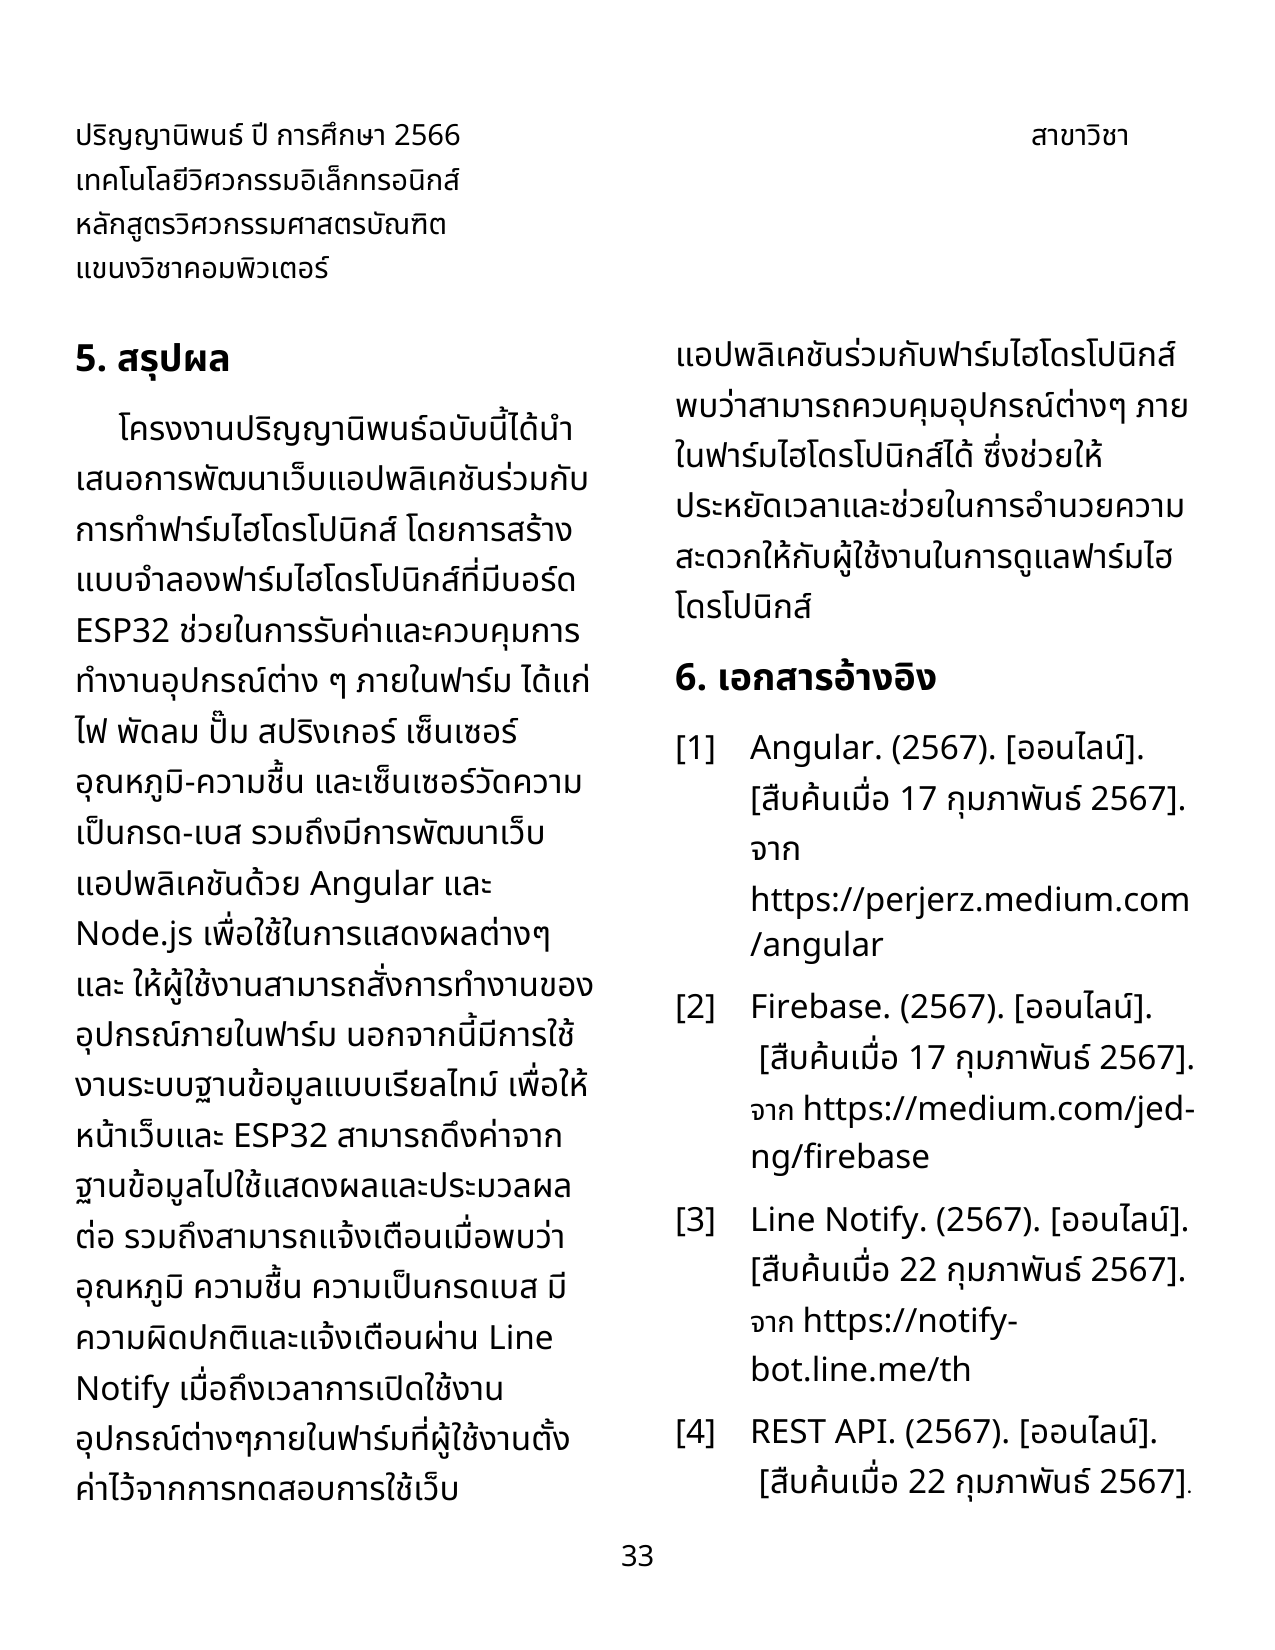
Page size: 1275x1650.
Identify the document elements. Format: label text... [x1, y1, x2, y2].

text 6. เอกสารอ้างอิง [675, 650, 1200, 707]
text [2] Firebase. (2567). [ออนไลน์]. [สืบค้นเมื่อ 17 กุมภาพันธ์ 2567]. จาก https://medium.com/jed-ng/firebase [675, 983, 1200, 1179]
text [3] Line Notify. (2567). [ออนไลน์]. [สืบค้นเมื่อ 22 กุมภาพันธ์ 2567]. จาก https://notify-bot.line.me/th [675, 1195, 1200, 1391]
text โครงงานปริญญานิพนธ์ฉบับนี้ได้นำเสนอการพัฒนาเว็บแอปพลิเคชันร่วมกับการทำฟาร์มไฮโดรโปนิกส์ โดยการสร้างแบบจำลองฟาร์มไฮโดรโปนิกส์ที่มีบอร์ด ESP32 ช่วยในการรับค่าและควบคุมการทำงานอุปกรณ์ต่าง ๆ ภายในฟาร์ม ได้แก่ ไฟ พัดลม ปั๊ม สปริงเกอร์ เซ็นเซอร์อุณหภูมิ-ความชื้น และเซ็นเซอร์วัดความเป็นกรด-เบส รวมถึงมีการพัฒนาเว็บแอปพลิเคชันด้วย Angular และ Node.js เพื่อใช้ในการแสดงผลต่างๆ และ ให้ผู้ใช้งานสามารถสั่งการทำงานของอุปกรณ์ภายในฟาร์ม นอกจากนี้มีการใช้งานระบบฐานข้อมูลแบบเรียลไทม์ เพื่อให้หน้าเว็บและ ESP32 สามารถดึงค่าจากฐานข้อมูลไปใช้แสดงผลและประมวลผลต่อ รวมถึงสามารถแจ้งเตือนเมื่อพบว่าอุณหภูมิ ความชื้น ความเป็นกรดเบส มีความผิดปกติและแจ้งเตือนผ่าน Line Notify เมื่อถึงเวลาการเปิดใช้งานอุปกรณ์ต่างๆภายในฟาร์มที่ผู้ใช้งานตั้งค่าไว้จากการทดสอบการใช้เว็บแอปพลิเคชันร่วมกับฟาร์มไฮโดรโปนิกส์พบว่าสามารถควบคุมอุปกรณ์ต่างๆ ภายในฟาร์มไฮโดรโปนิกส์ได้ ซึ่งช่วยให้ประหยัดเวลาและช่วยในการอำนวยความสะดวกให้กับผู้ใช้งานในการดูแลฟาร์มไฮโดรโปนิกส์ [675, 331, 1200, 634]
text โครงงานปริญญานิพนธ์ฉบับนี้ได้นำเสนอการพัฒนาเว็บแอปพลิเคชันร่วมกับการทำฟาร์มไฮโดรโปนิกส์ โดยการสร้างแบบจำลองฟาร์มไฮโดรโปนิกส์ที่มีบอร์ด ESP32 ช่วยในการรับค่าและควบคุมการทำงานอุปกรณ์ต่าง ๆ ภายในฟาร์ม ได้แก่ ไฟ พัดลม ปั๊ม สปริงเกอร์ เซ็นเซอร์อุณหภูมิ-ความชื้น และเซ็นเซอร์วัดความเป็นกรด-เบส รวมถึงมีการพัฒนาเว็บแอปพลิเคชันด้วย Angular และ Node.js เพื่อใช้ในการแสดงผลต่างๆ และ ให้ผู้ใช้งานสามารถสั่งการทำงานของอุปกรณ์ภายในฟาร์ม นอกจากนี้มีการใช้งานระบบฐานข้อมูลแบบเรียลไทม์ เพื่อให้หน้าเว็บและ ESP32 สามารถดึงค่าจากฐานข้อมูลไปใช้แสดงผลและประมวลผลต่อ รวมถึงสามารถแจ้งเตือนเมื่อพบว่าอุณหภูมิ ความชื้น ความเป็นกรดเบส มีความผิดปกติและแจ้งเตือนผ่าน Line Notify เมื่อถึงเวลาการเปิดใช้งานอุปกรณ์ต่างๆภายในฟาร์มที่ผู้ใช้งานตั้งค่าไว้จากการทดสอบการใช้เว็บแอปพลิเคชันร่วมกับฟาร์มไฮโดรโปนิกส์พบว่าสามารถควบคุมอุปกรณ์ต่างๆ ภายในฟาร์มไฮโดรโปนิกส์ได้ ซึ่งช่วยให้ประหยัดเวลาและช่วยในการอำนวยความสะดวกให้กับผู้ใช้งานในการดูแลฟาร์มไฮโดรโปนิกส์ [75, 405, 600, 1516]
text 5. สรุปผล [75, 331, 600, 388]
text [1] Angular. (2567). [ออนไลน์]. [สืบค้นเมื่อ 17 กุมภาพันธ์ 2567]. จาก https://perjerz.medium.com/angular [675, 724, 1200, 967]
text [4] REST API. (2567). [ออนไลน์]. [สืบค้นเมื่อ 22 กุมภาพันธ์ 2567]. จากhttps://kongruksiam.medium.com/ [675, 1407, 1200, 1509]
